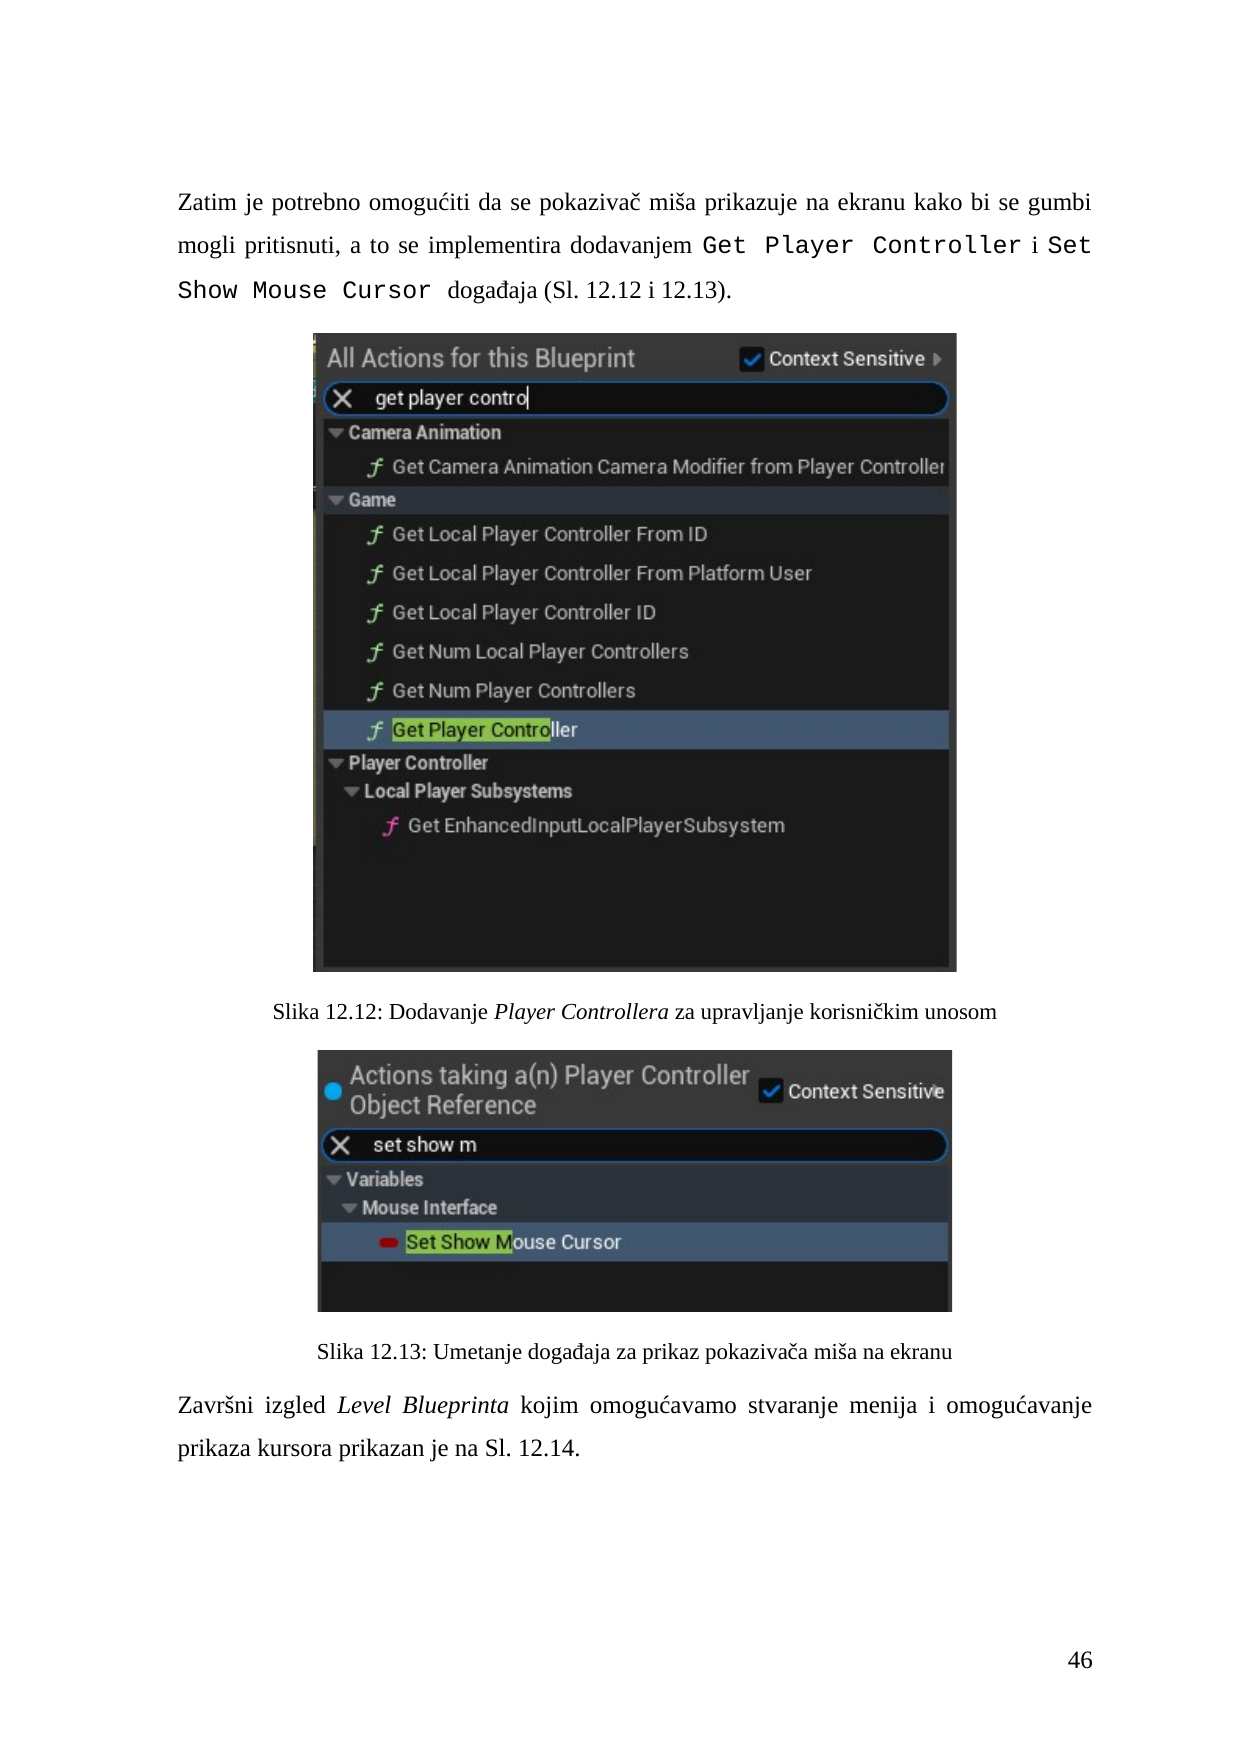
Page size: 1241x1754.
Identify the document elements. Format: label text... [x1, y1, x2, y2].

text Slika 12.13: Umetanje događaja za prikaz pokazivača miša na ekranu [177, 1338, 1092, 1364]
text Zatim je potrebno omogućiti da se pokazivač miša prikazuje na ekranu kako bi se gumbi mogli pritisnuti, a to se implementira dodavanjem Get Player Controller i Set Show Mouse Cursor događaja (Sl. 12.12 i 12.13). [177, 187, 1092, 306]
picture [313, 333, 957, 972]
text Slika 12.12: Dodavanje Player Controllera za upravljanje korisničkim unosom [177, 998, 1092, 1025]
text Završni izgled Level Blueprinta kojim omogućavamo stvaranje menija i omogućavanje prikaza kursora prikazan je na Sl. 12.14. [177, 1390, 1092, 1462]
picture [317, 1050, 953, 1312]
